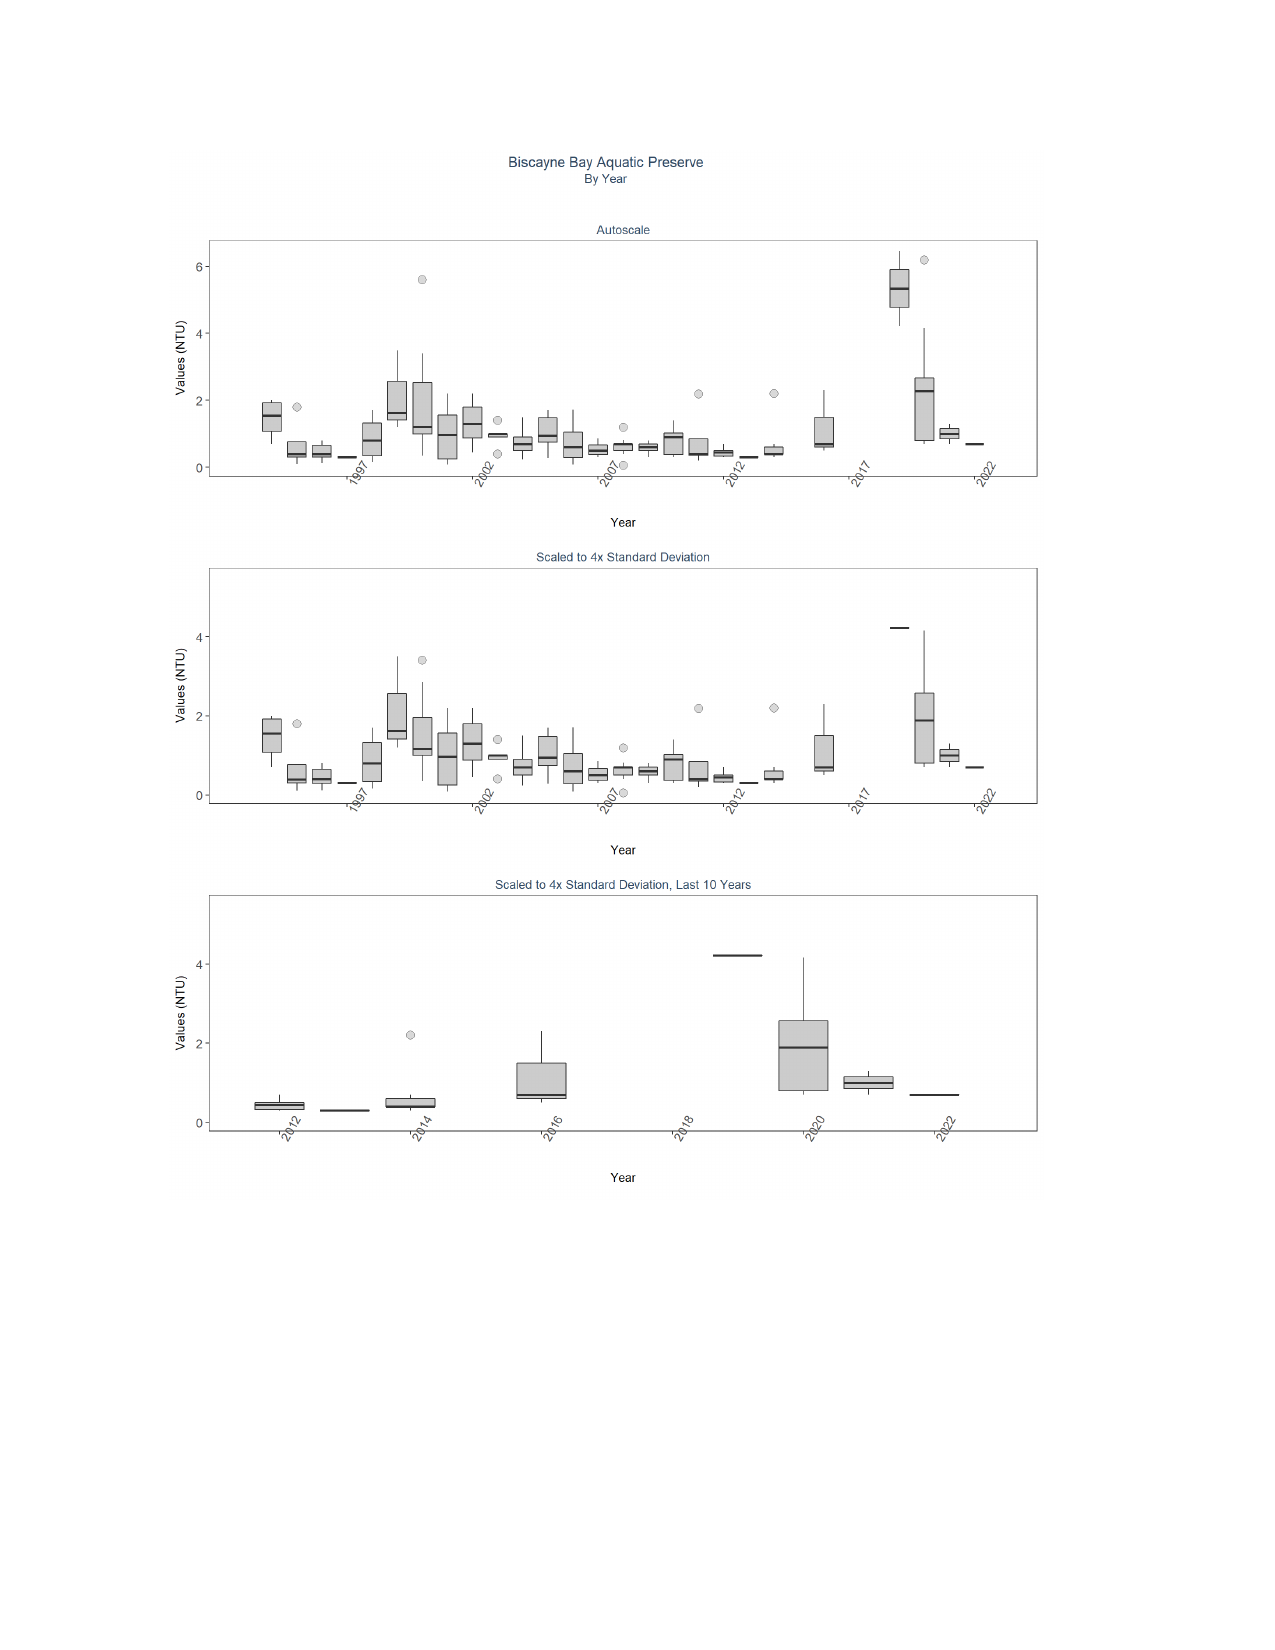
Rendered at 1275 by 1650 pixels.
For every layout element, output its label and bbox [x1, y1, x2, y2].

picture [168, 150, 1044, 1200]
